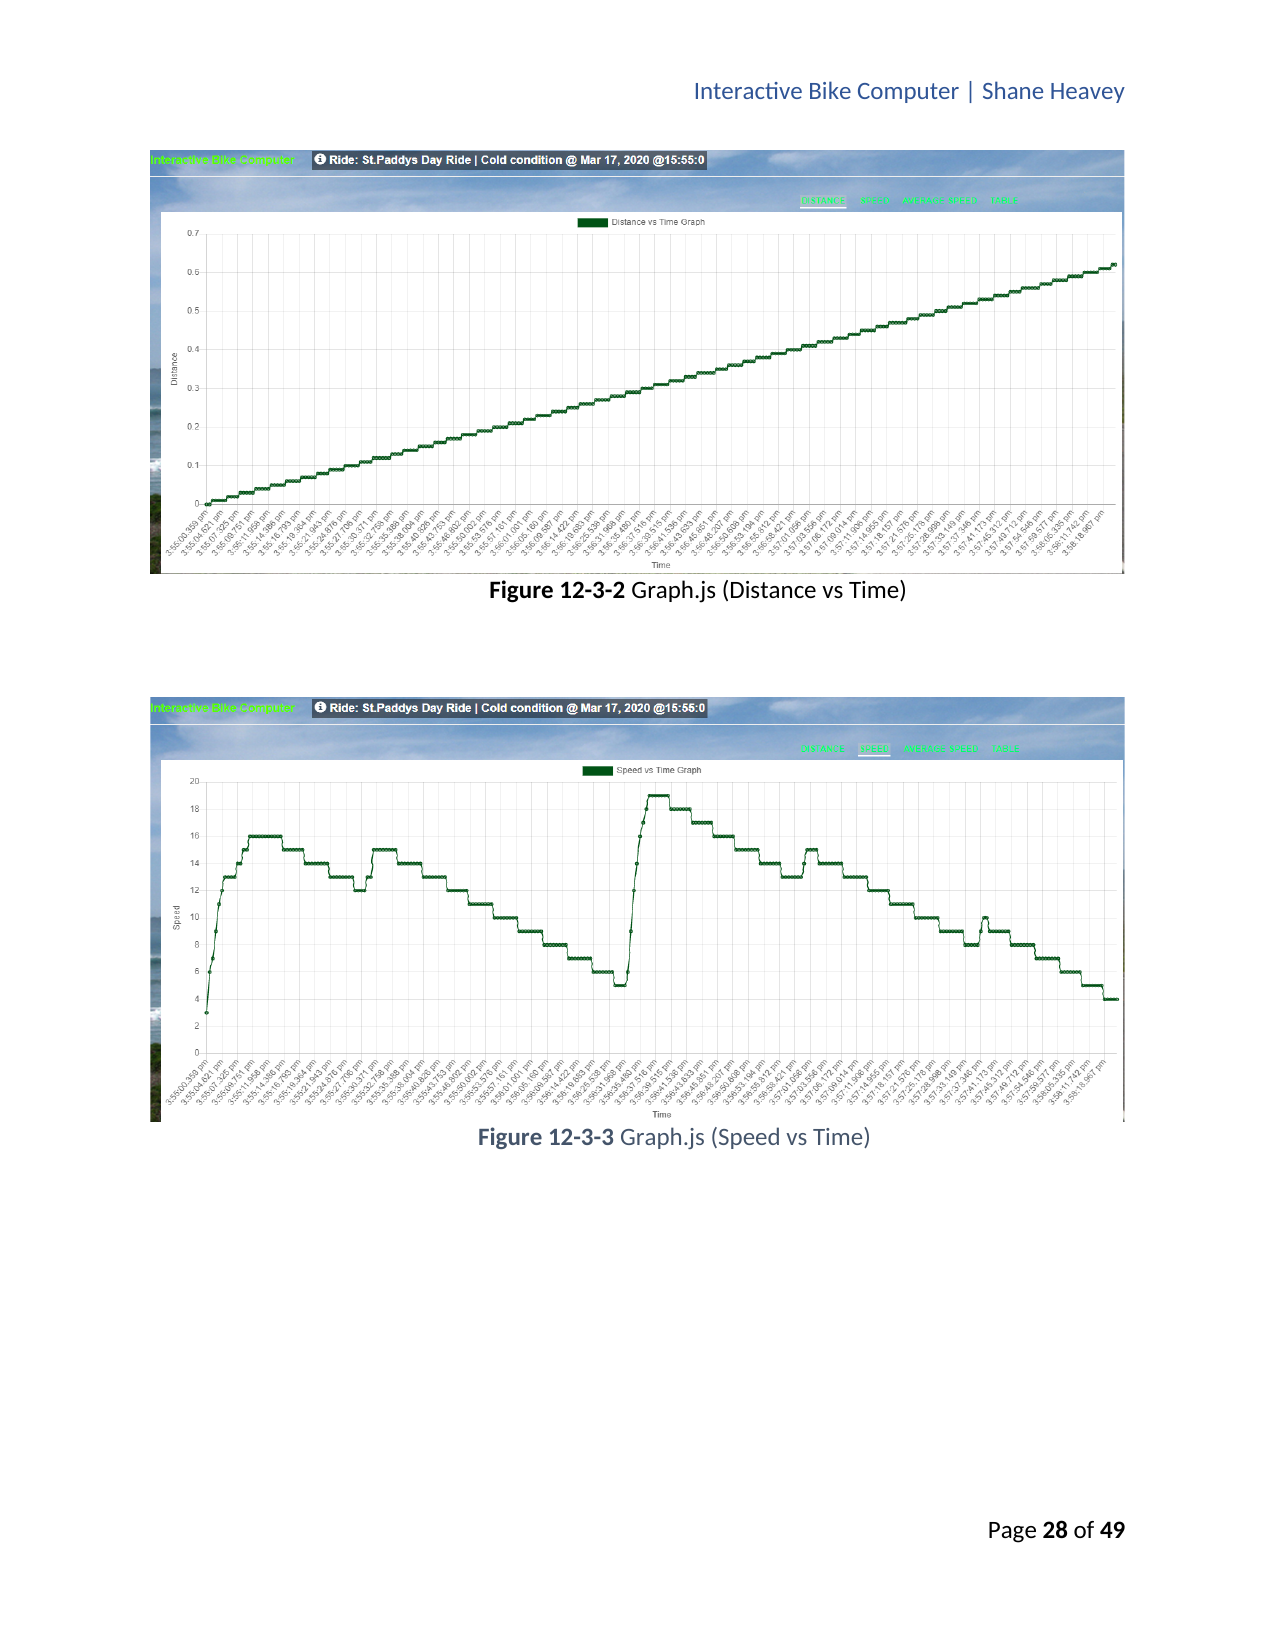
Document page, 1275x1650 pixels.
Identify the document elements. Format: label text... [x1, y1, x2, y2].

text Figure 12-3-2 Graph.js (Distance vs Time) [150, 574, 1125, 604]
picture [150, 697, 1125, 1122]
picture [150, 150, 1125, 574]
text Figure 12-3-3 Graph.js (Speed vs Time) [150, 1122, 1125, 1152]
